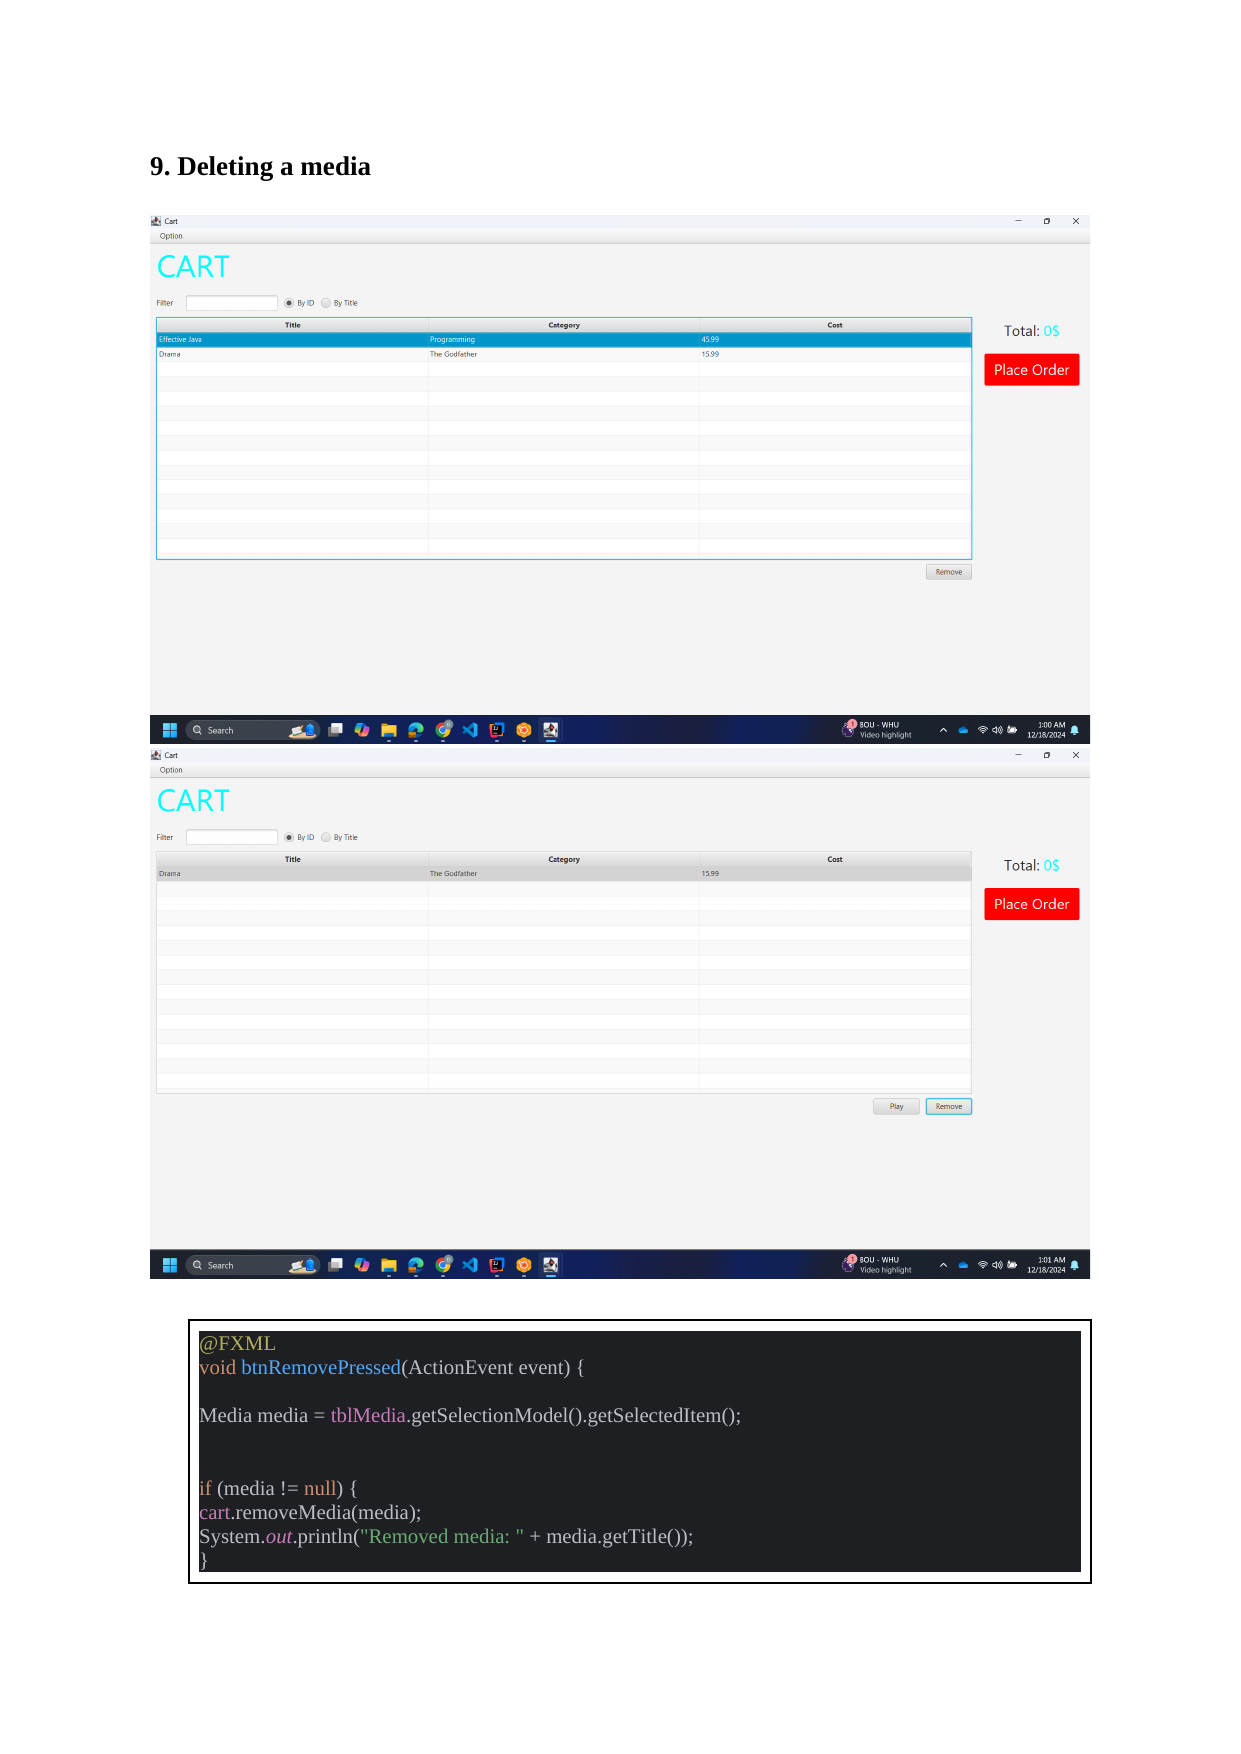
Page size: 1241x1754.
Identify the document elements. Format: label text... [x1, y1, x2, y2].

subtitle 9. Deleting a media [150, 150, 1090, 181]
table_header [190, 1321, 1090, 1582]
picture [150, 748, 1091, 1279]
picture [150, 215, 1091, 744]
